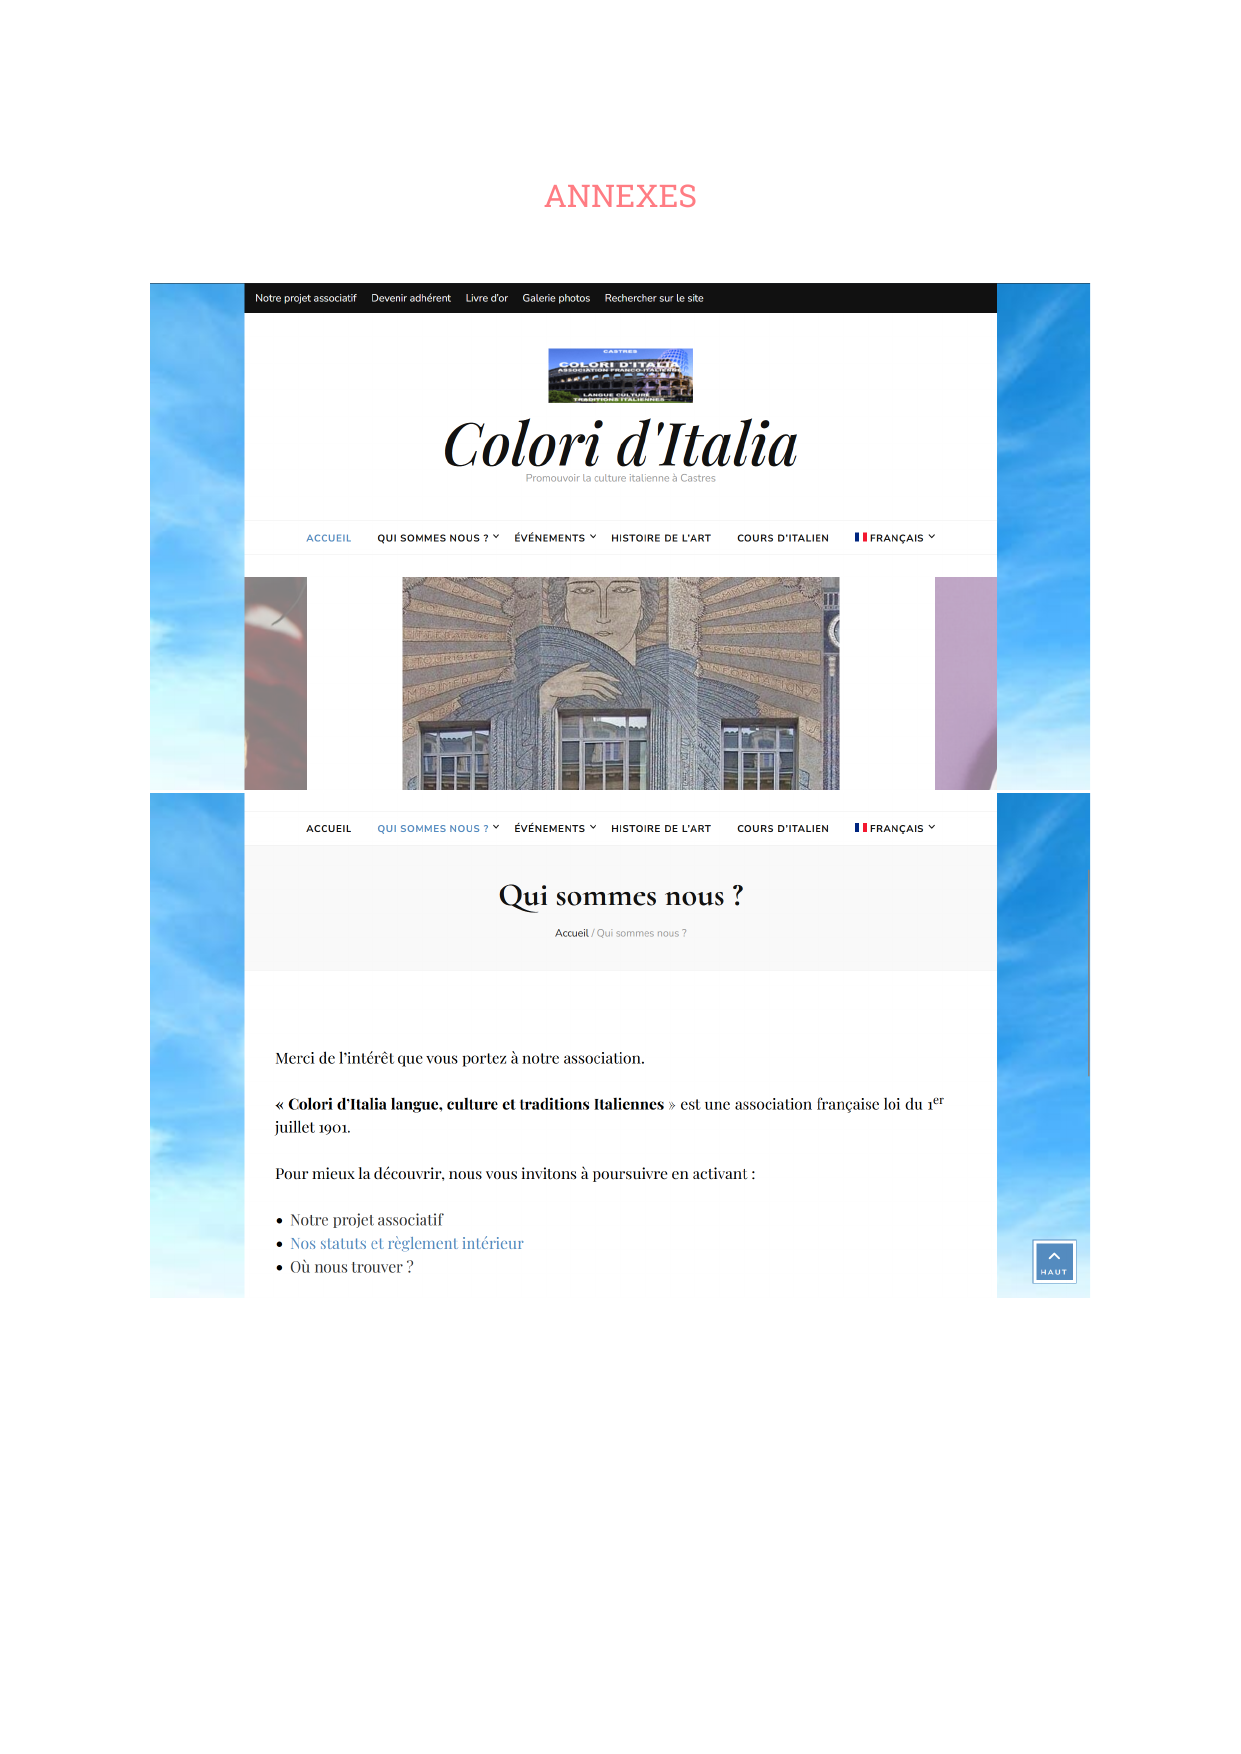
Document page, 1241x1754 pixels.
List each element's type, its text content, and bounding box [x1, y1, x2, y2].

picture [150, 793, 1091, 1298]
picture [150, 283, 1091, 790]
title ANNEXES [150, 175, 1090, 216]
